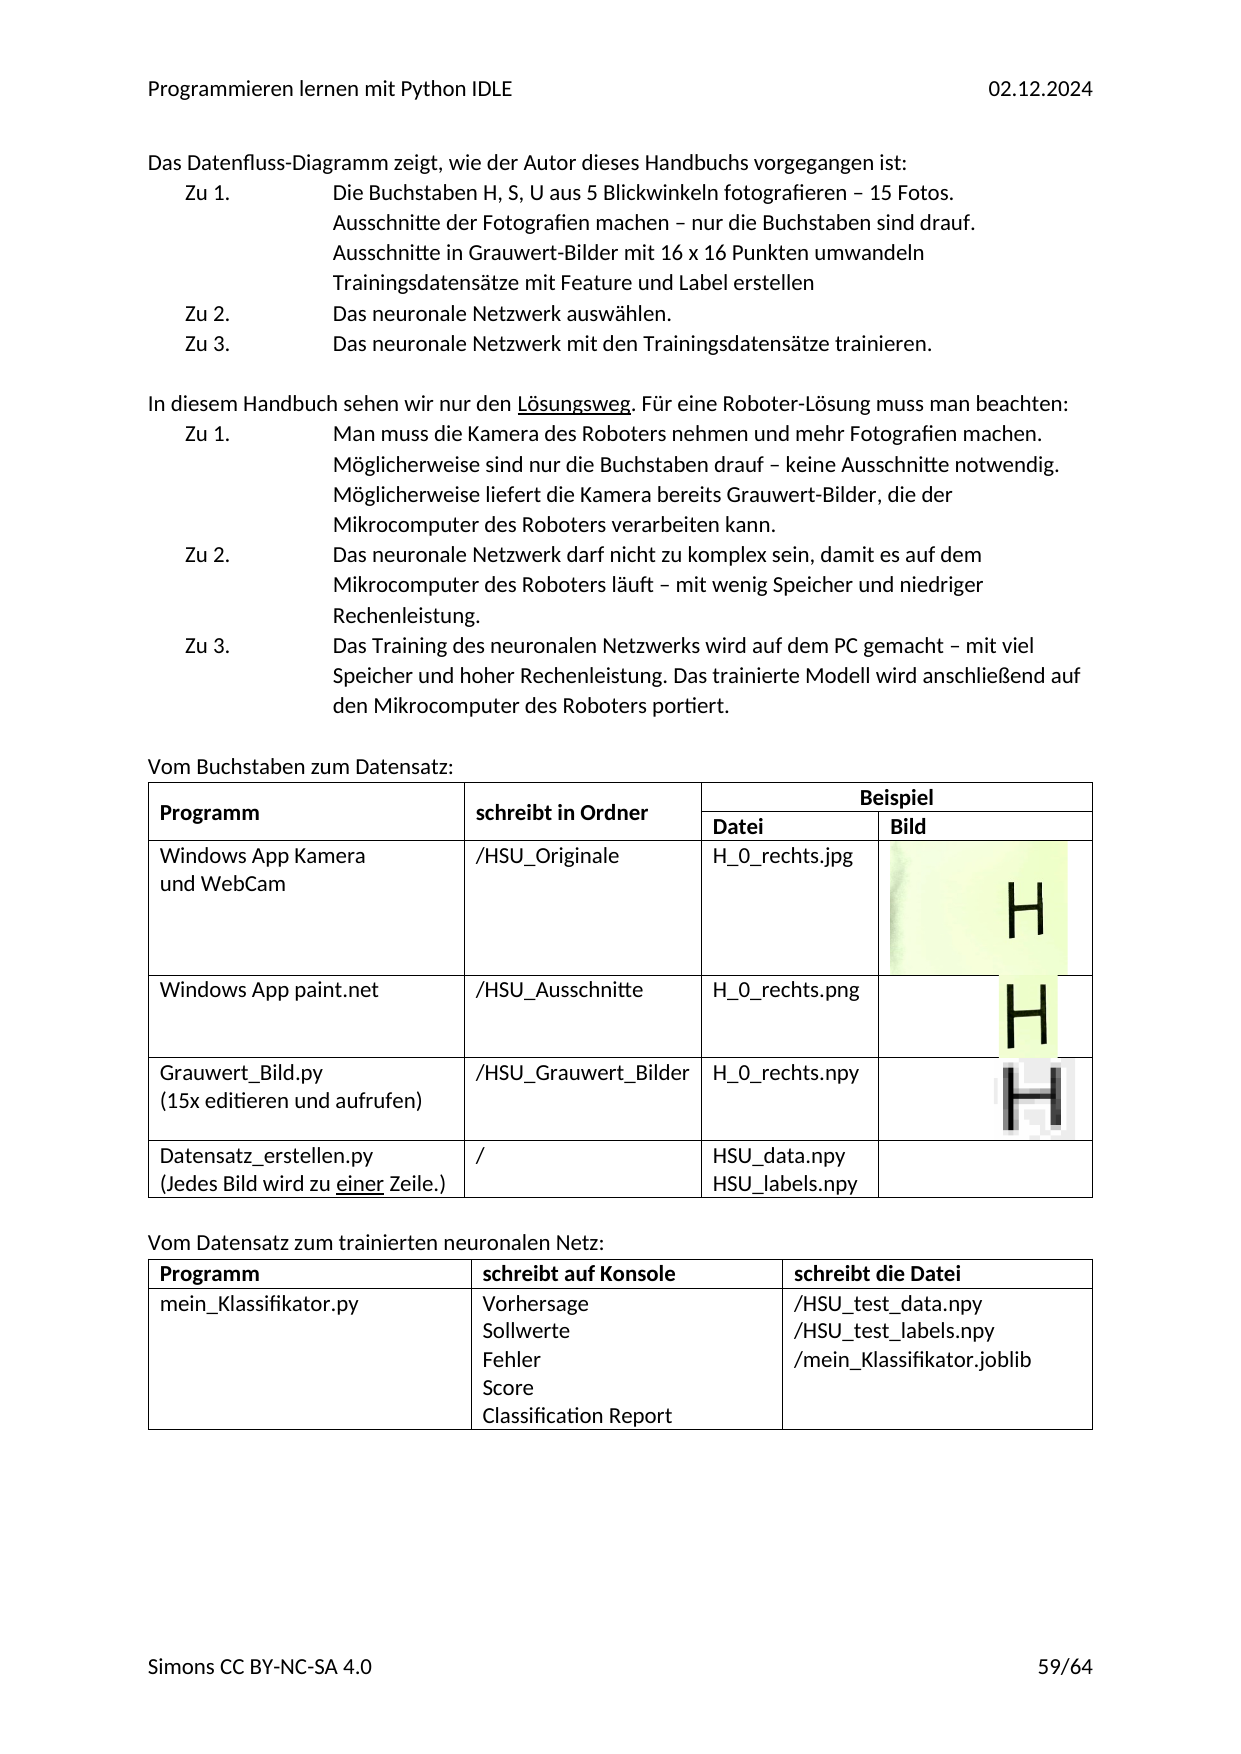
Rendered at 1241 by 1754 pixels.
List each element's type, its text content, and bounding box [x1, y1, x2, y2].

table_header Programm [149, 1260, 471, 1288]
table_cell [879, 976, 998, 1057]
table_cell / [465, 1141, 701, 1197]
text Vom Datensatz zum trainierten neuronalen Netz: [148, 1228, 1092, 1256]
table_cell H_0_rechts.png [702, 976, 878, 1057]
table_cell HSU_data.npy HSU_labels.npy [702, 1141, 878, 1197]
table_cell Bild [879, 812, 1092, 840]
table_cell /HSU_Originale [465, 841, 701, 974]
list Die Buchstaben H, S, U aus 5 Blickwinkeln fotografieren – 15 Fotos. Ausschnitte der Fotografien machen – nur die Buchstaben sind drauf. Ausschnitte in Grauwert-Bilder mit 16 x 16 Punkten umwandeln Trainingsdatensätze mit Feature und Label erstellen [185, 178, 1092, 297]
table_cell [879, 841, 890, 974]
table_header Programm [149, 783, 464, 840]
text Das Datenfluss-Diagramm zeigt, wie der Autor dieses Handbuchs vorgegangen ist: [148, 148, 1092, 176]
list Das neuronale Netzwerk darf nicht zu komplex sein, damit es auf dem Mikrocomputer des Roboters läuft – mit wenig Speicher und niedriger Rechenleistung. [185, 540, 1092, 629]
table_header schreibt in Ordner [465, 783, 701, 840]
table_cell Vorhersage Sollwerte Fehler Score Classification Report [472, 1289, 782, 1429]
text In diesem Handbuch sehen wir nur den Lösungsweg. Für eine Roboter-Lösung muss man beachten: [148, 389, 1092, 417]
table_cell /HSU_Ausschnitte [465, 976, 701, 1057]
list Man muss die Kamera des Roboters nehmen und mehr Fotografien machen. Möglicherweise sind nur die Buchstaben drauf – keine Ausschnitte notwendig. Möglicherweise liefert die Kamera bereits Grauwert-Bilder, die der Mikrocomputer des Roboters verarbeiten kann. [185, 419, 1092, 538]
table_cell Windows App Kamera und WebCam [149, 841, 464, 974]
table_cell H_0_rechts.npy [702, 1058, 878, 1140]
table_header schreibt die Datei [783, 1260, 1092, 1288]
table_header schreibt auf Konsole [472, 1260, 782, 1288]
table_cell Windows App paint.net [149, 976, 464, 1057]
list Das neuronale Netzwerk mit den Trainingsdatensätze trainieren. [185, 329, 1092, 357]
list Das Training des neuronalen Netzwerks wird auf dem PC gemacht – mit viel Speicher und hoher Rechenleistung. Das trainierte Modell wird anschließend auf den Mikrocomputer des Roboters portiert. [185, 631, 1092, 719]
table_cell [879, 1141, 1092, 1197]
list Das neuronale Netzwerk auswählen. [185, 299, 1092, 327]
table_cell [1058, 976, 1092, 1057]
table_cell Grauwert_Bild.py (15x editieren und aufrufen) [149, 1058, 464, 1140]
table_cell H_0_rechts.jpg [702, 841, 878, 974]
table_cell /HSU_Grauwert_Bilder [465, 1058, 701, 1140]
table_cell [879, 1058, 993, 1140]
table_cell mein_Klassifikator.py [149, 1289, 471, 1429]
table_header Beispiel [702, 783, 1092, 811]
table_cell Datei [702, 812, 878, 840]
table_cell /HSU_test_data.npy /HSU_test_labels.npy /mein_Klassifikator.joblib [783, 1289, 1092, 1429]
table_cell [1068, 841, 1092, 974]
table_cell [1076, 1058, 1092, 1140]
picture [890, 841, 1076, 1140]
text Vom Buchstaben zum Datensatz: [148, 752, 1092, 780]
table_cell Datensatz_erstellen.py (Jedes Bild wird zu einer Zeile.) [149, 1141, 464, 1197]
